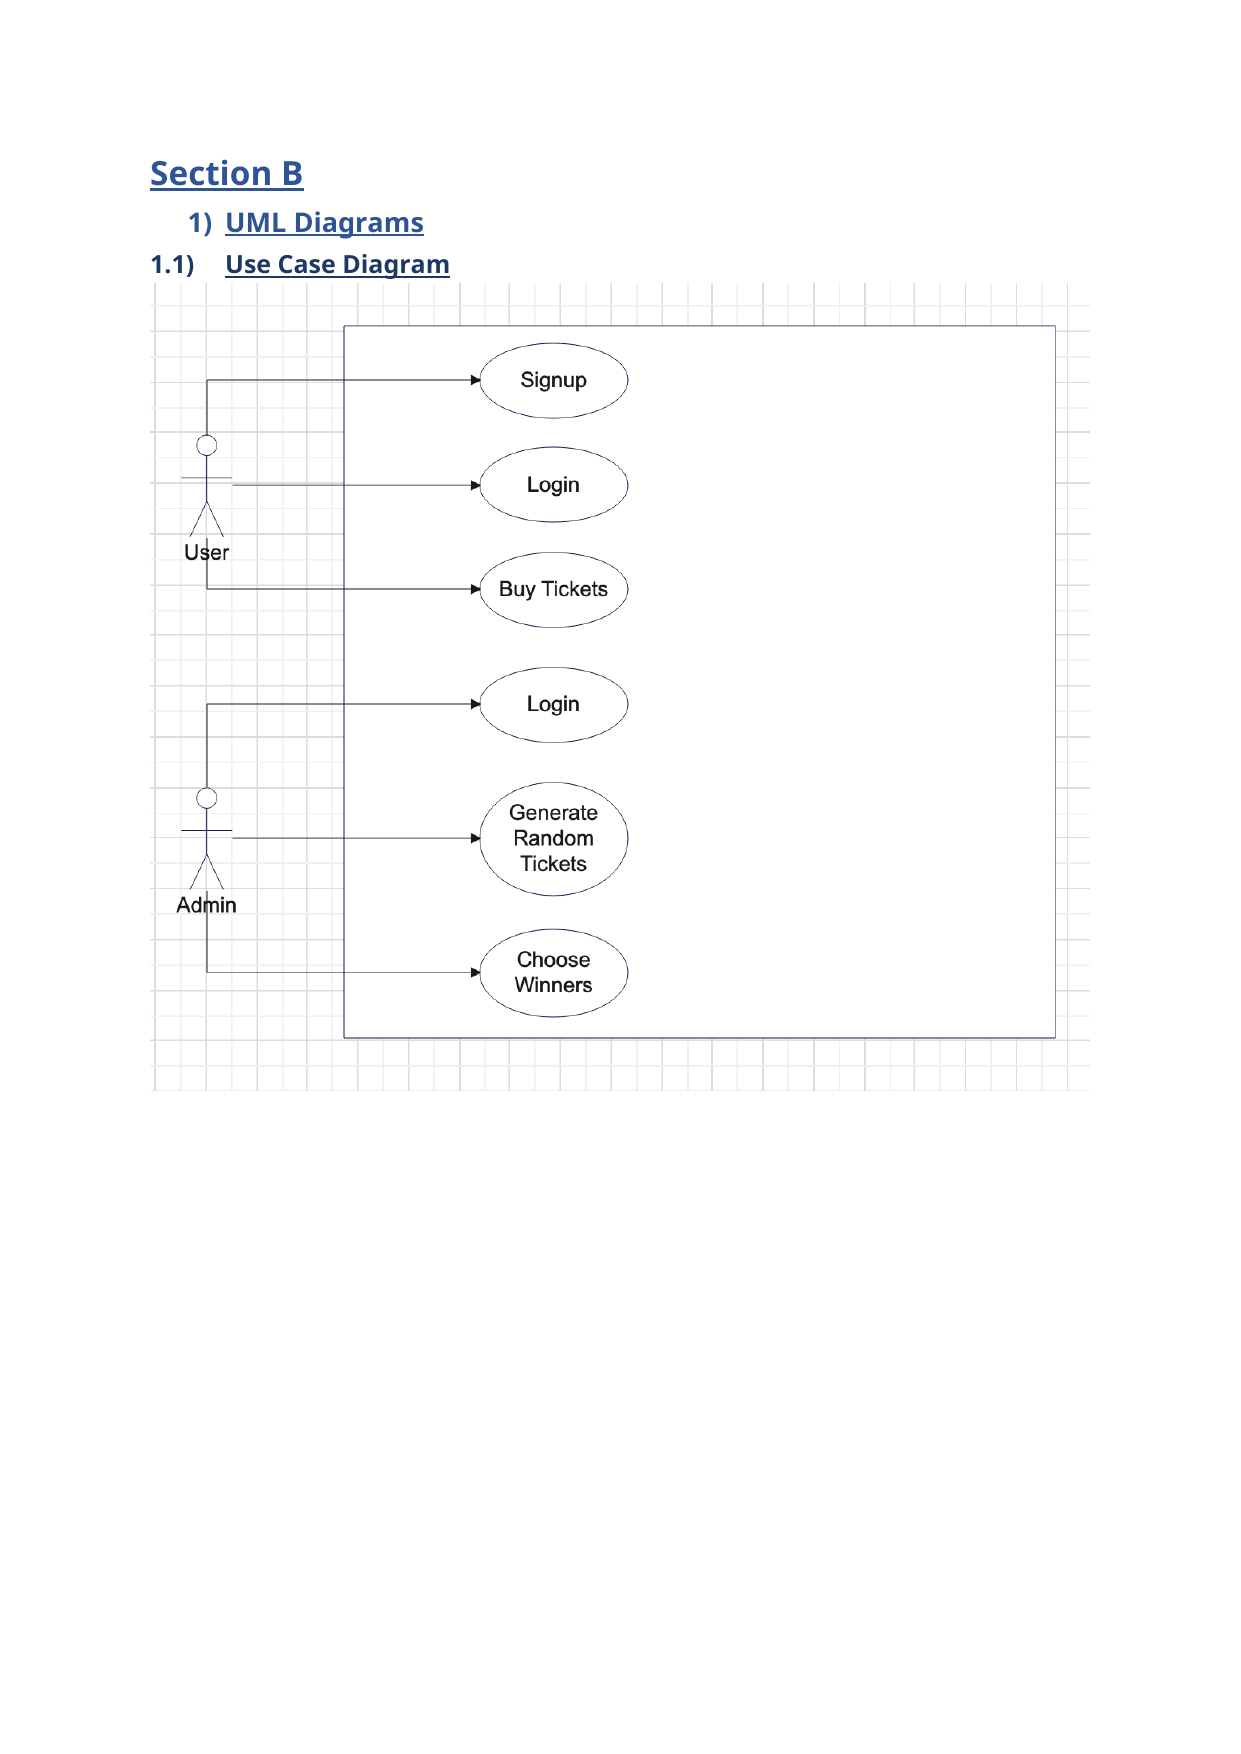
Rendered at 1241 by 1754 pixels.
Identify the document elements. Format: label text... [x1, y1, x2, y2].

subtitle Section B [150, 150, 1090, 195]
picture [150, 283, 1091, 1091]
subtitle Use Case Diagram [150, 247, 1090, 281]
subtitle UML Diagrams [187, 203, 1090, 240]
